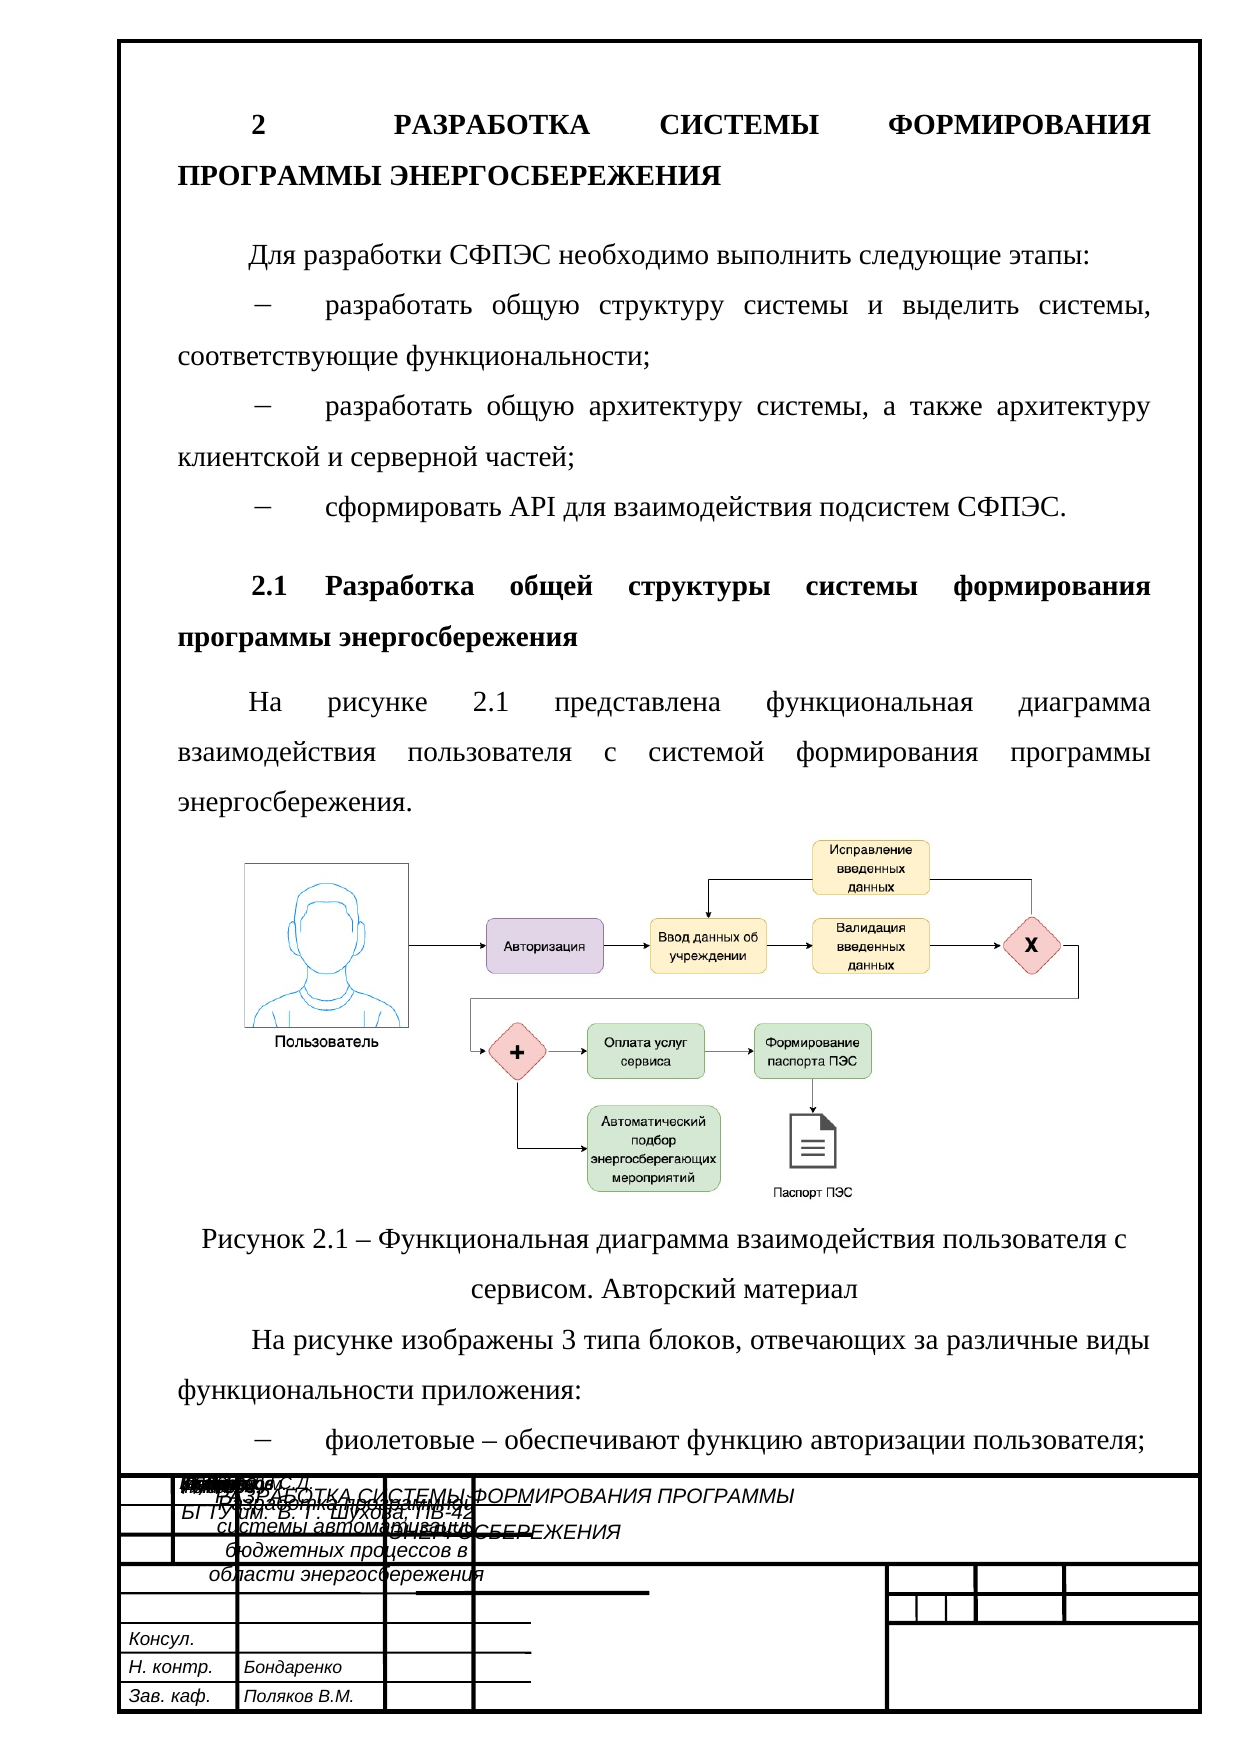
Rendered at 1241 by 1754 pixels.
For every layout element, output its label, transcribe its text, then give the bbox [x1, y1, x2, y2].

text Рисунок 2.1 – Функциональная диаграмма взаимодействия пользователя с сервисом. Авторский материал [177, 1221, 1152, 1305]
list разработать общую структуру системы и выделить системы, соответствующие функциональности; [177, 287, 1152, 371]
subtitle РАЗРАБОТКА СИСТЕМЫ ФОРМИРОВАНИЯ ПРОГРАММЫ ЭНЕРГОСБЕРЕЖЕНИЯ [177, 107, 1152, 191]
text На рисунке 2.1 представлена функциональная диаграмма взаимодействия пользователя с системой формирования программы энергосбережения. [177, 684, 1152, 818]
picture [244, 834, 1085, 1205]
text На рисунке изображены 3 типа блоков, отвечающих за различные виды функциональности приложения: [177, 1322, 1152, 1406]
list фиолетовые – обеспечивают функцию авторизации пользователя; [177, 1422, 1152, 1456]
subtitle Разработка общей структуры системы формирования программы энергосбережения [177, 568, 1152, 652]
text Для разработки СФПЭС необходимо выполнить следующие этапы: [177, 237, 1152, 271]
list сформировать API для взаимодействия подсистем СФПЭС. [177, 489, 1152, 523]
list разработать общую архитектуру системы, а также архитектуру клиентской и серверной частей; [177, 388, 1152, 472]
